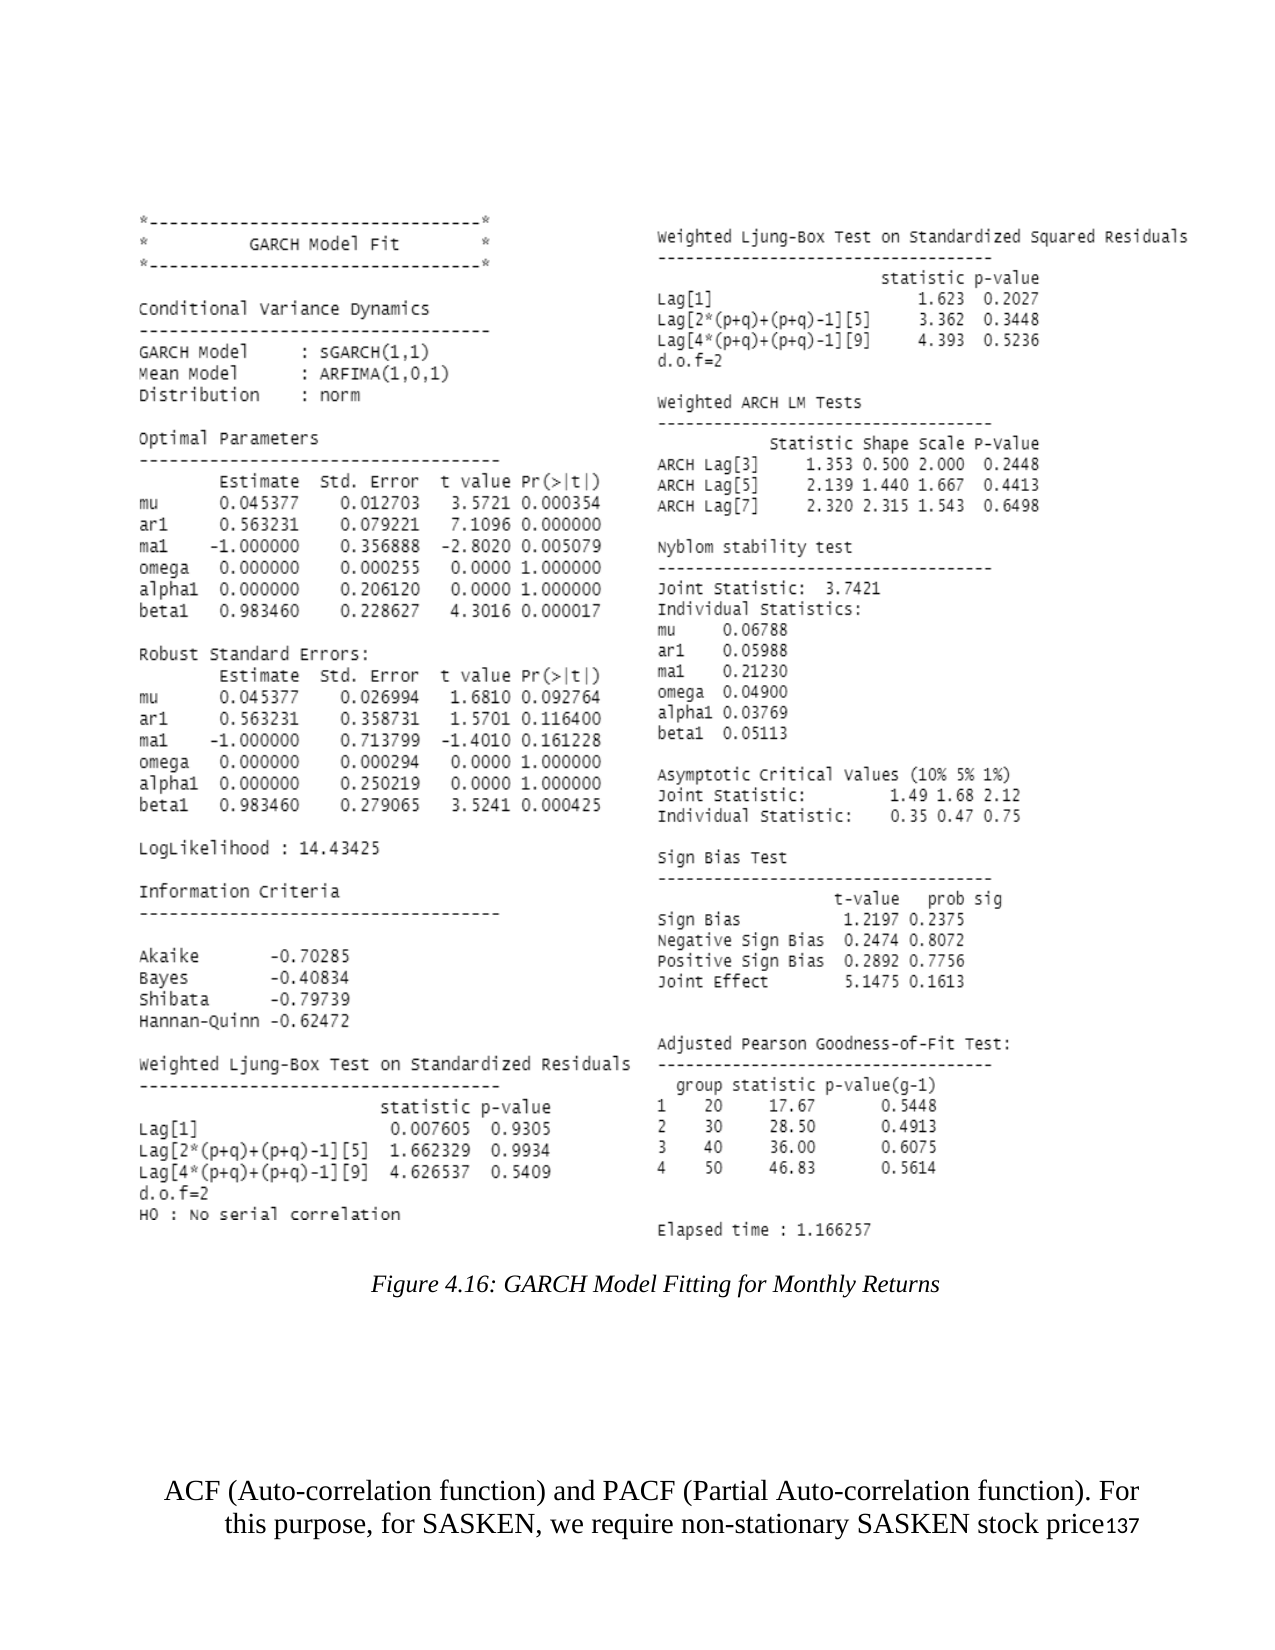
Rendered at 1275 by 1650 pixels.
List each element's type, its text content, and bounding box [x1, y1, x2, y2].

picture [139, 210, 640, 1220]
picture [653, 222, 1189, 1240]
